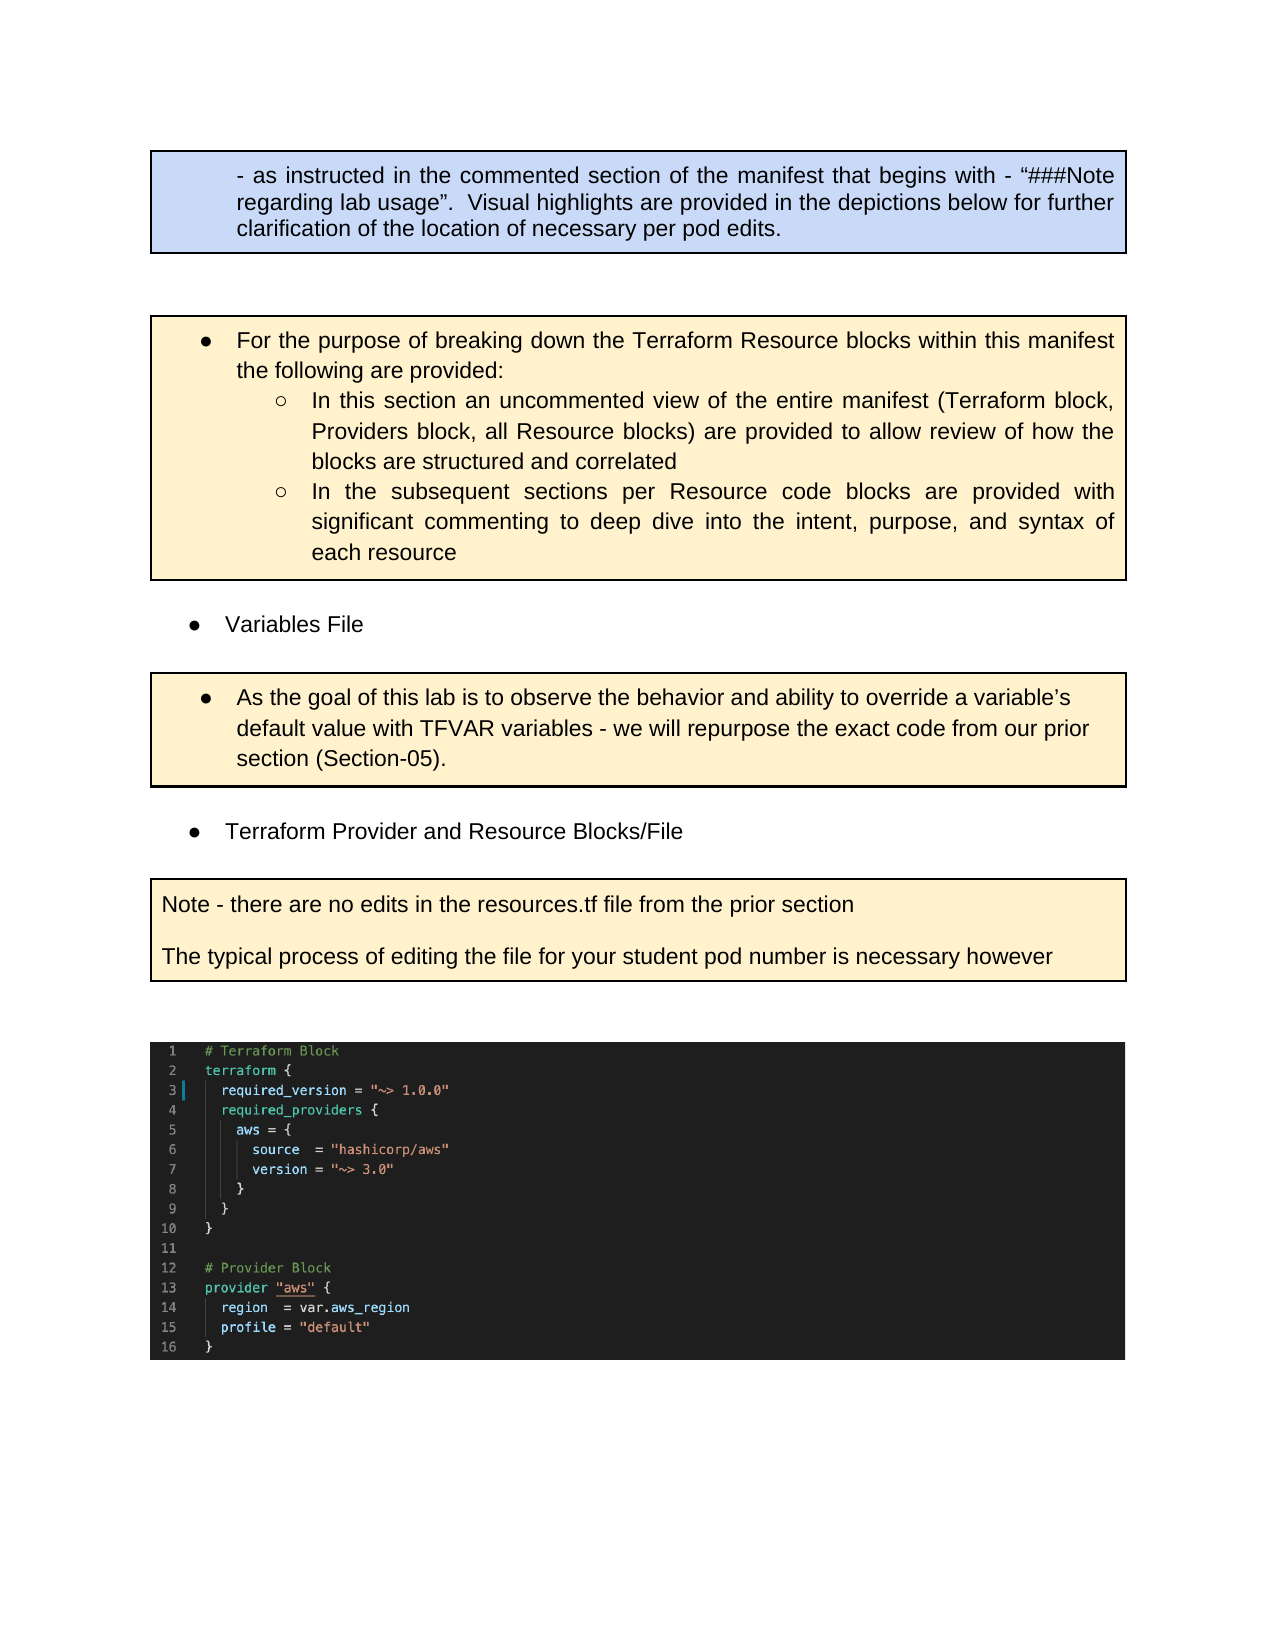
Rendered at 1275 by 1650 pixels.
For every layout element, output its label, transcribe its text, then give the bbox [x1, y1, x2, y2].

list Variables File [187, 611, 1125, 638]
table_header As the goal of this lab is to observe the behavior and ability to override a variable’s default value with TFVAR variables - we will repurpose the exact code from our prior section (Section-05). [152, 674, 1125, 785]
table_header Note - there are no edits in the resources.tf file from the prior section The typical process of editing the file for your student pod number is necessary however [152, 880, 1125, 980]
list Terraform Provider and Resource Blocks/File [187, 818, 1125, 844]
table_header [152, 152, 1125, 252]
picture [150, 1042, 1125, 1360]
table_header For the purpose of breaking down the Terraform Resource blocks within this manifest the following are provided: In this section an uncommented view of the entire manifest (Terraform block, Providers block, all Resource blocks) are provided to allow review of how the blocks are structured and correlated In the subsequent sections per Resource code blocks are provided with significant commenting to deep dive into the intent, purpose, and syntax of each resource [152, 317, 1125, 579]
